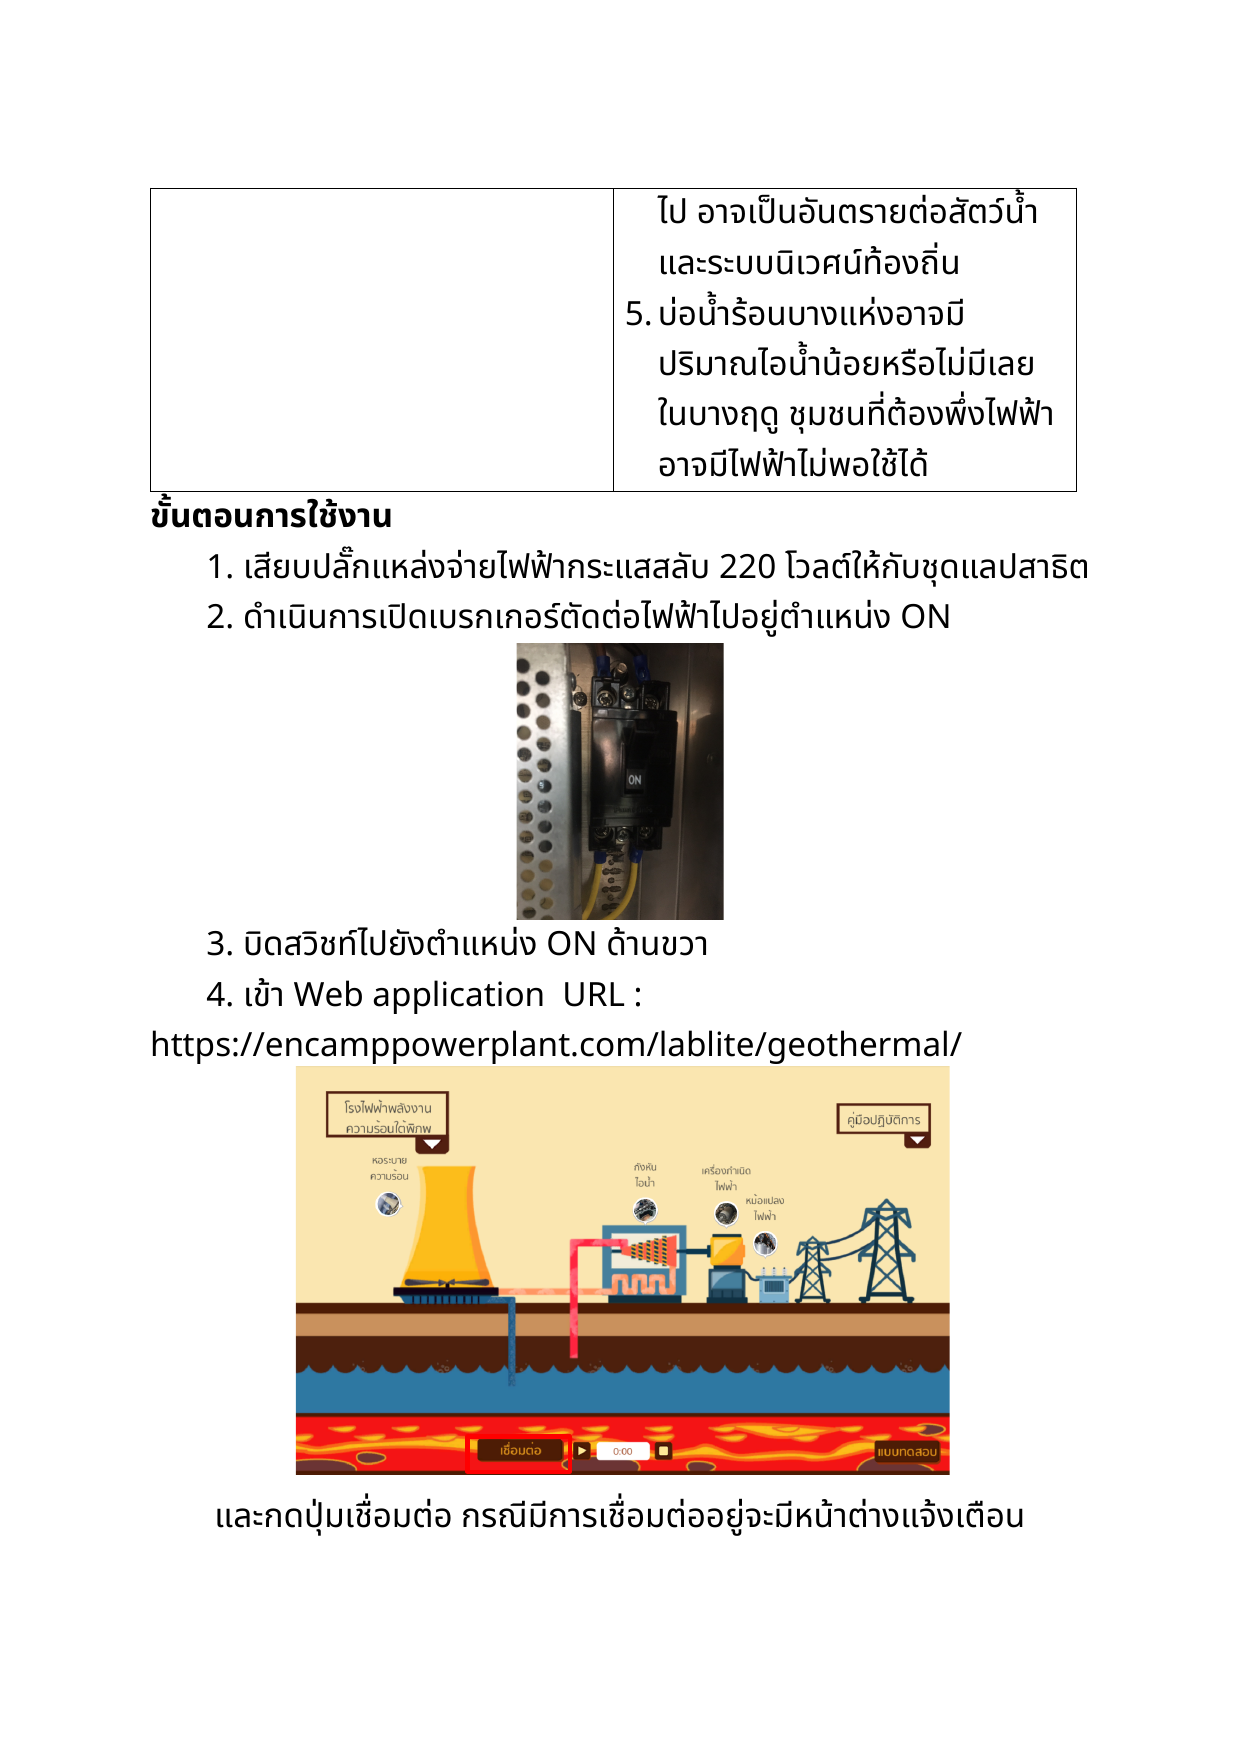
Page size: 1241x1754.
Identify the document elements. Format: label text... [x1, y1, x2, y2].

text 4. เข้า Web application URL : https://encamppowerplant.com/lablite/geothermal/ [150, 971, 1090, 1067]
picture [516, 643, 724, 920]
text 3. บิดสวิชท์ไปยังตำแหน่ง ON ด้านขวา [150, 920, 1090, 971]
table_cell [151, 189, 613, 491]
text และกดปุ่มเชื่อมต่อ กรณีมีการเชื่อมต่ออยู่จะมีหน้าต่างแจ้งเตือน [150, 1492, 1090, 1542]
text ขั้นตอนการใช้งาน [150, 492, 1090, 543]
text 1. เสียบปลั๊กแหล่งจ่ายไฟฟ้ากระแสสลับ 220 โวลต์ให้กับชุดแลปสาธิต [150, 543, 1090, 593]
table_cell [614, 189, 1076, 491]
text 2. ดำเนินการเปิดเบรกเกอร์ตัดต่อไฟฟ้าไปอยู่ตำแหน่ง ON [150, 593, 1090, 644]
picture [295, 1066, 950, 1475]
